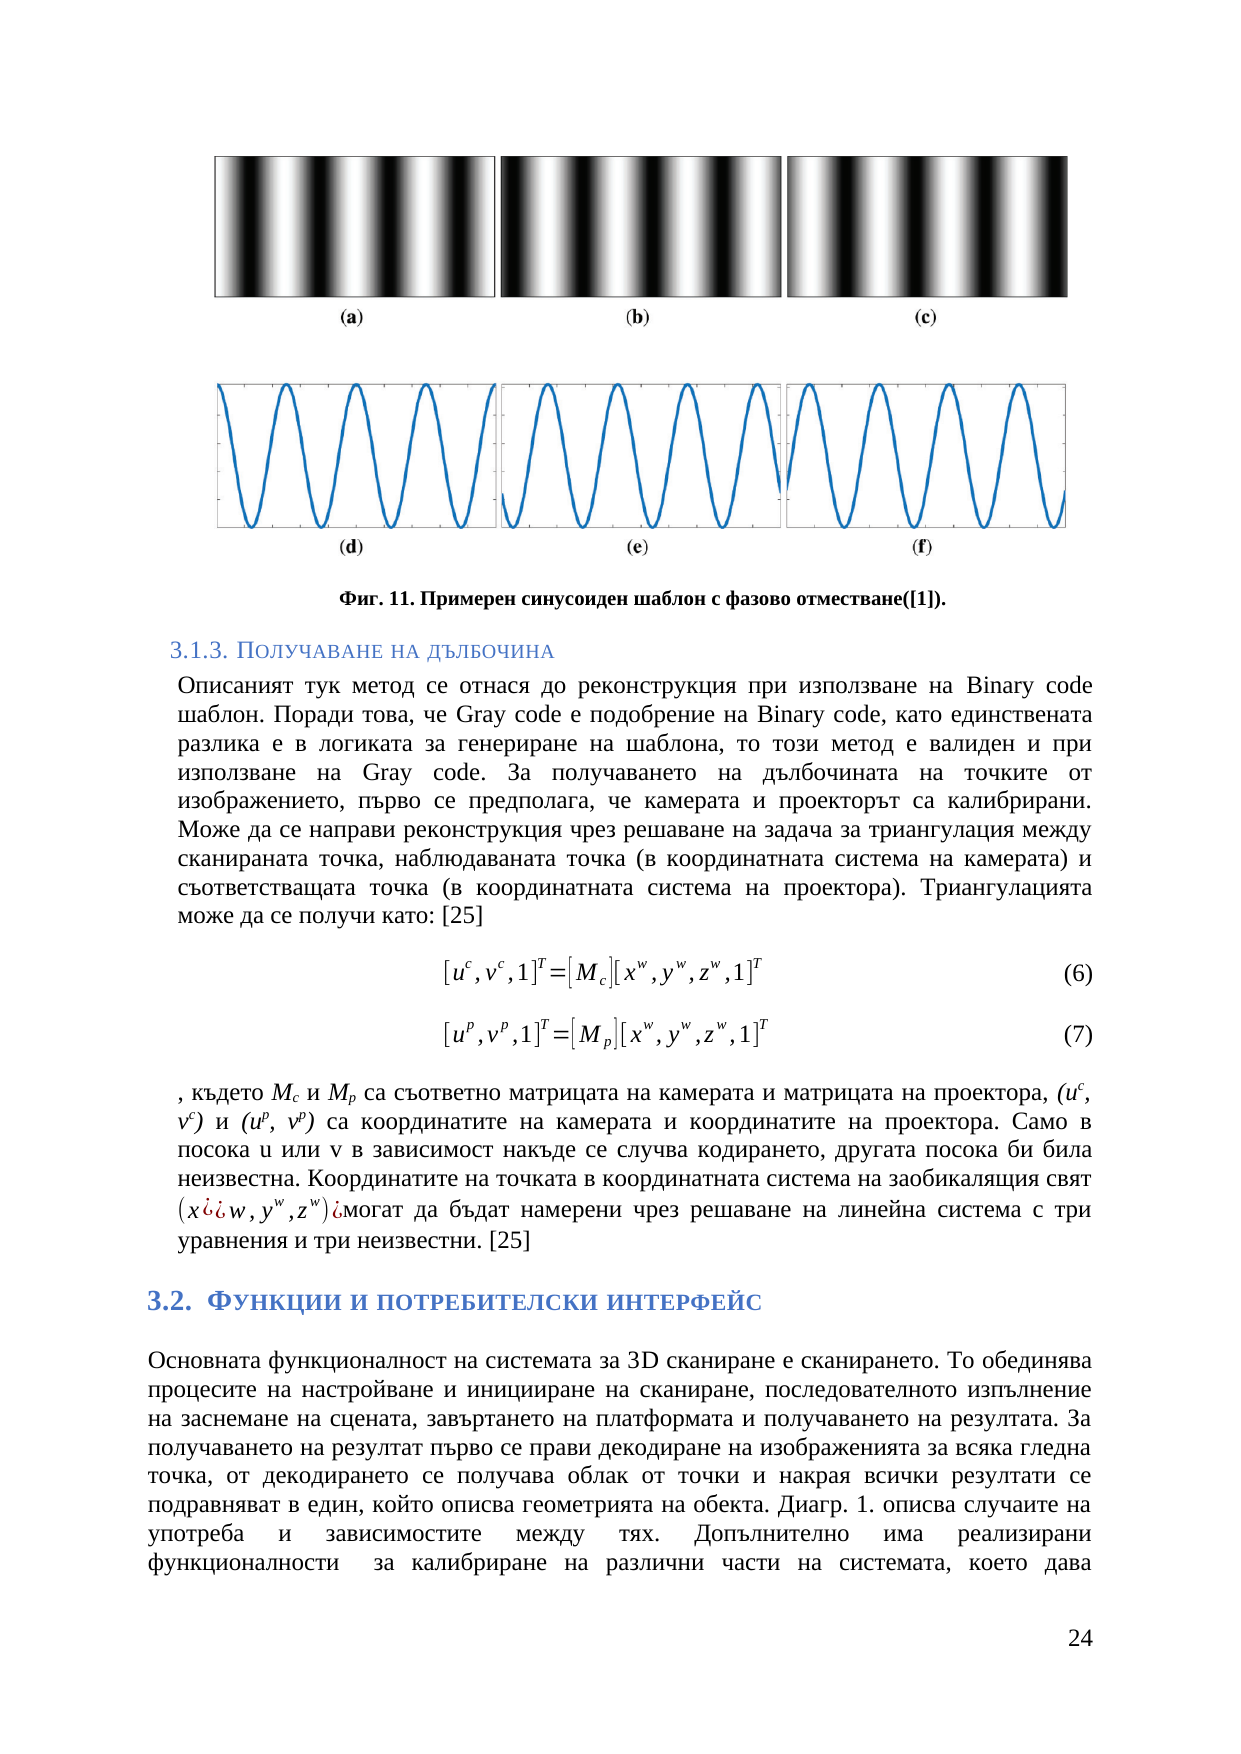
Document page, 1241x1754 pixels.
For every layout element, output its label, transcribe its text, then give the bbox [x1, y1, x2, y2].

text (7) [177, 1016, 1093, 1052]
picture [210, 150, 1075, 562]
text (6) [177, 954, 1093, 991]
subtitle Функции и потребителски интерфейс [192, 1283, 1093, 1316]
text Фиг. 11. Примерен синусоиден шаблон с фазово отместване([1]). [192, 586, 1093, 610]
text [148, 1346, 1093, 1576]
text , където Mc и Mp са съответно матрицата на камерата и матрицата на проектора, (uc, vc) и (up, vp) са координатите на камерата и координатите на проектора. Само в посока u или v в зависимост накъде се случва кодирането, другата посока би била неизвестна. Координатите на точката в координатната система на заобикалящия свят могат да бъдат намерени чрез решаване на линейна система с три уравнения и три неизвестни. [25] [177, 1077, 1093, 1254]
subtitle Получаване на дълбочина [228, 635, 1093, 664]
text Описаният тук метод се отнася до реконструкция при използване на Binary code шаблон. Поради това, че Gray code е подобрение на Binary code, като единствената разлика е в логиката за генериране на шаблона, то този метод е валиден и при използване на Gray code. За получаването на дълбочината на точките от изображението, първо се предполага, че камерата и проекторът са калибрирани. Може да се направи реконструкция чрез решаване на задача за триангулация между сканираната точка, наблюдаваната точка (в координатната система на камерата) и съответстващата точка (в координатната система на проектора). Триангулацията може да се получи като: [25] [177, 670, 1093, 929]
